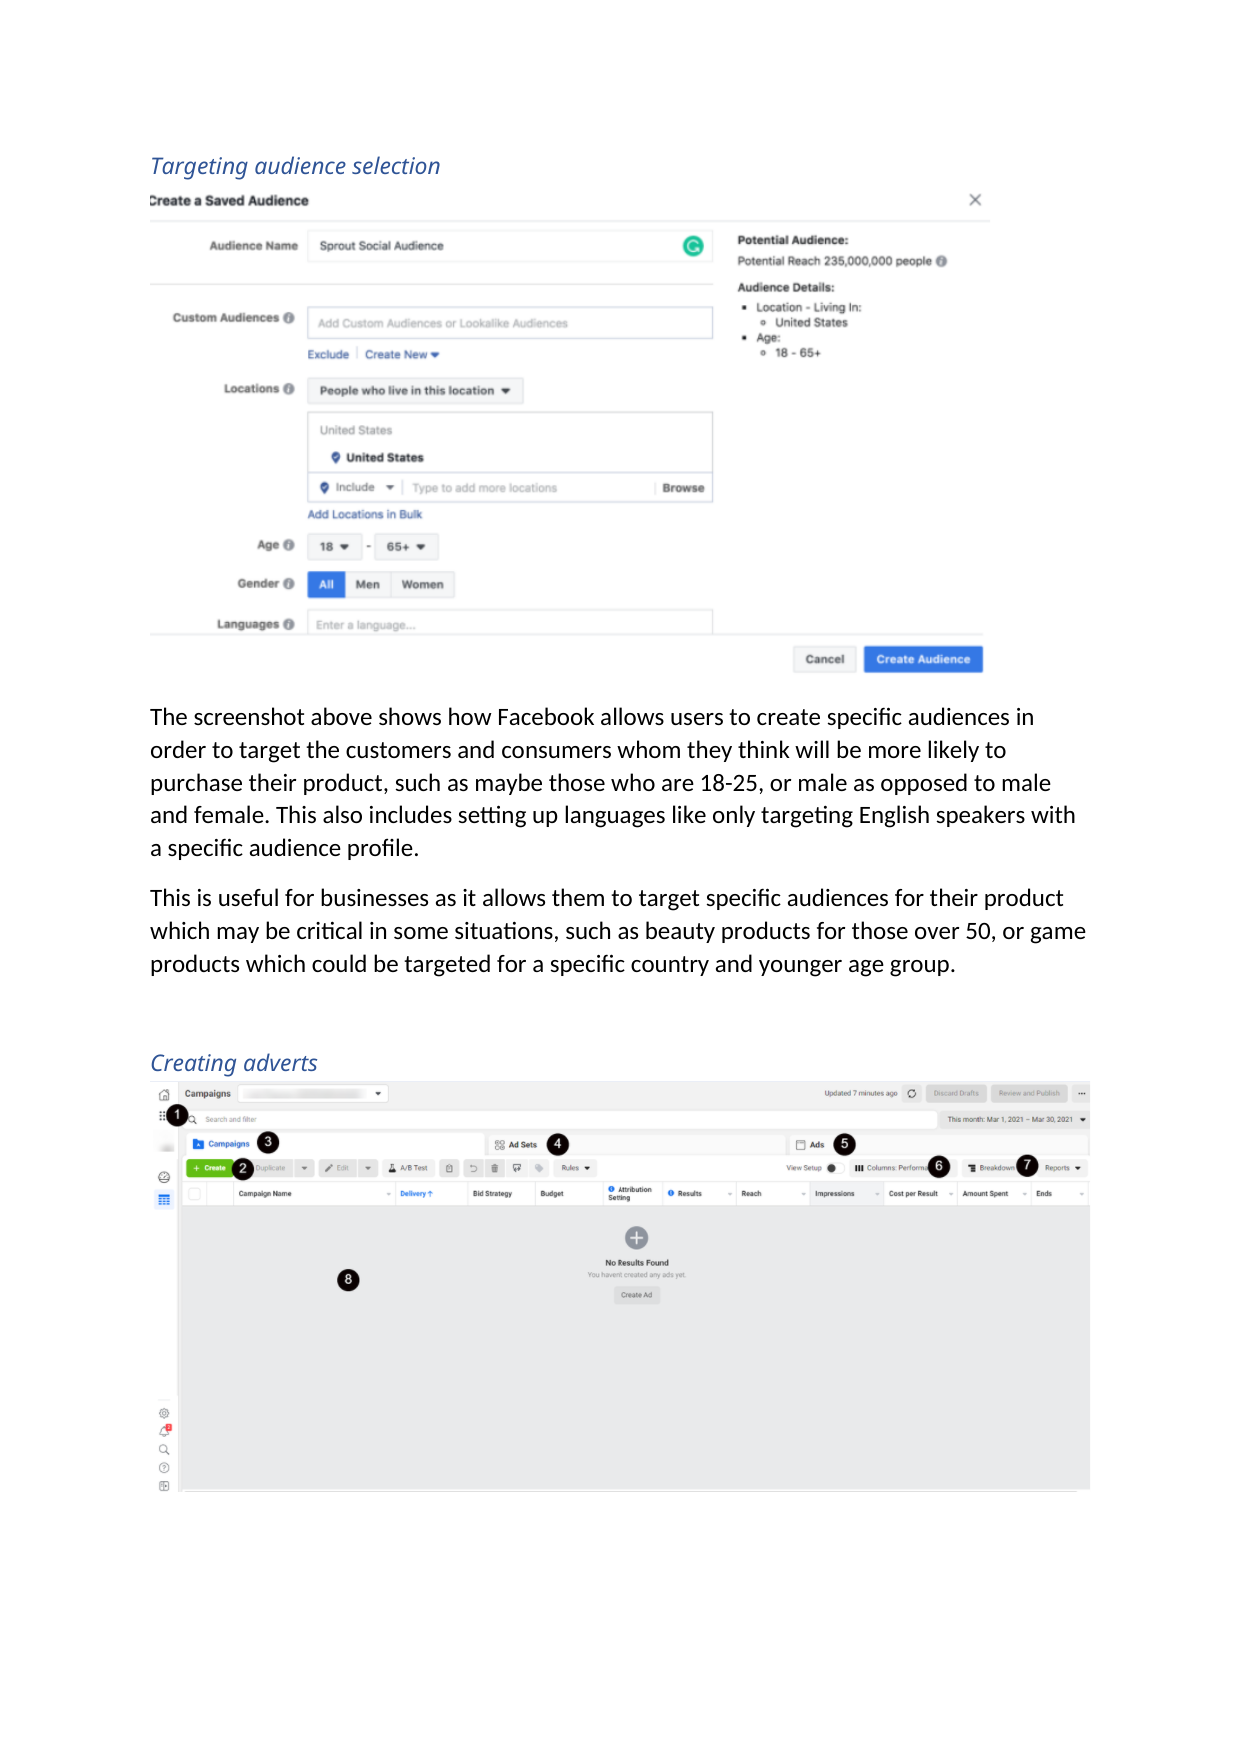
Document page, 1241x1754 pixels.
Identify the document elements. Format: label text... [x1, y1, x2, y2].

subtitle Targeting audience selection [150, 150, 1090, 181]
text The screenshot above shows how Facebook allows users to create specific audiences in order to target the customers and consumers whom they think will be more likely to purchase their product, such as maybe those who are 18-25, or male as opposed to male and female. This also includes setting up languages like only targeting English speakers with a specific audience profile. [150, 701, 1090, 863]
text This is useful for businesses as it allows them to target specific audiences for their product which may be critical in some situations, such as beauty products for those over 50, or game products which could be targeted for a specific country and younger age group. [150, 882, 1090, 978]
picture [150, 183, 998, 682]
picture [150, 1081, 1091, 1492]
subtitle Creating adverts [150, 1047, 1090, 1078]
